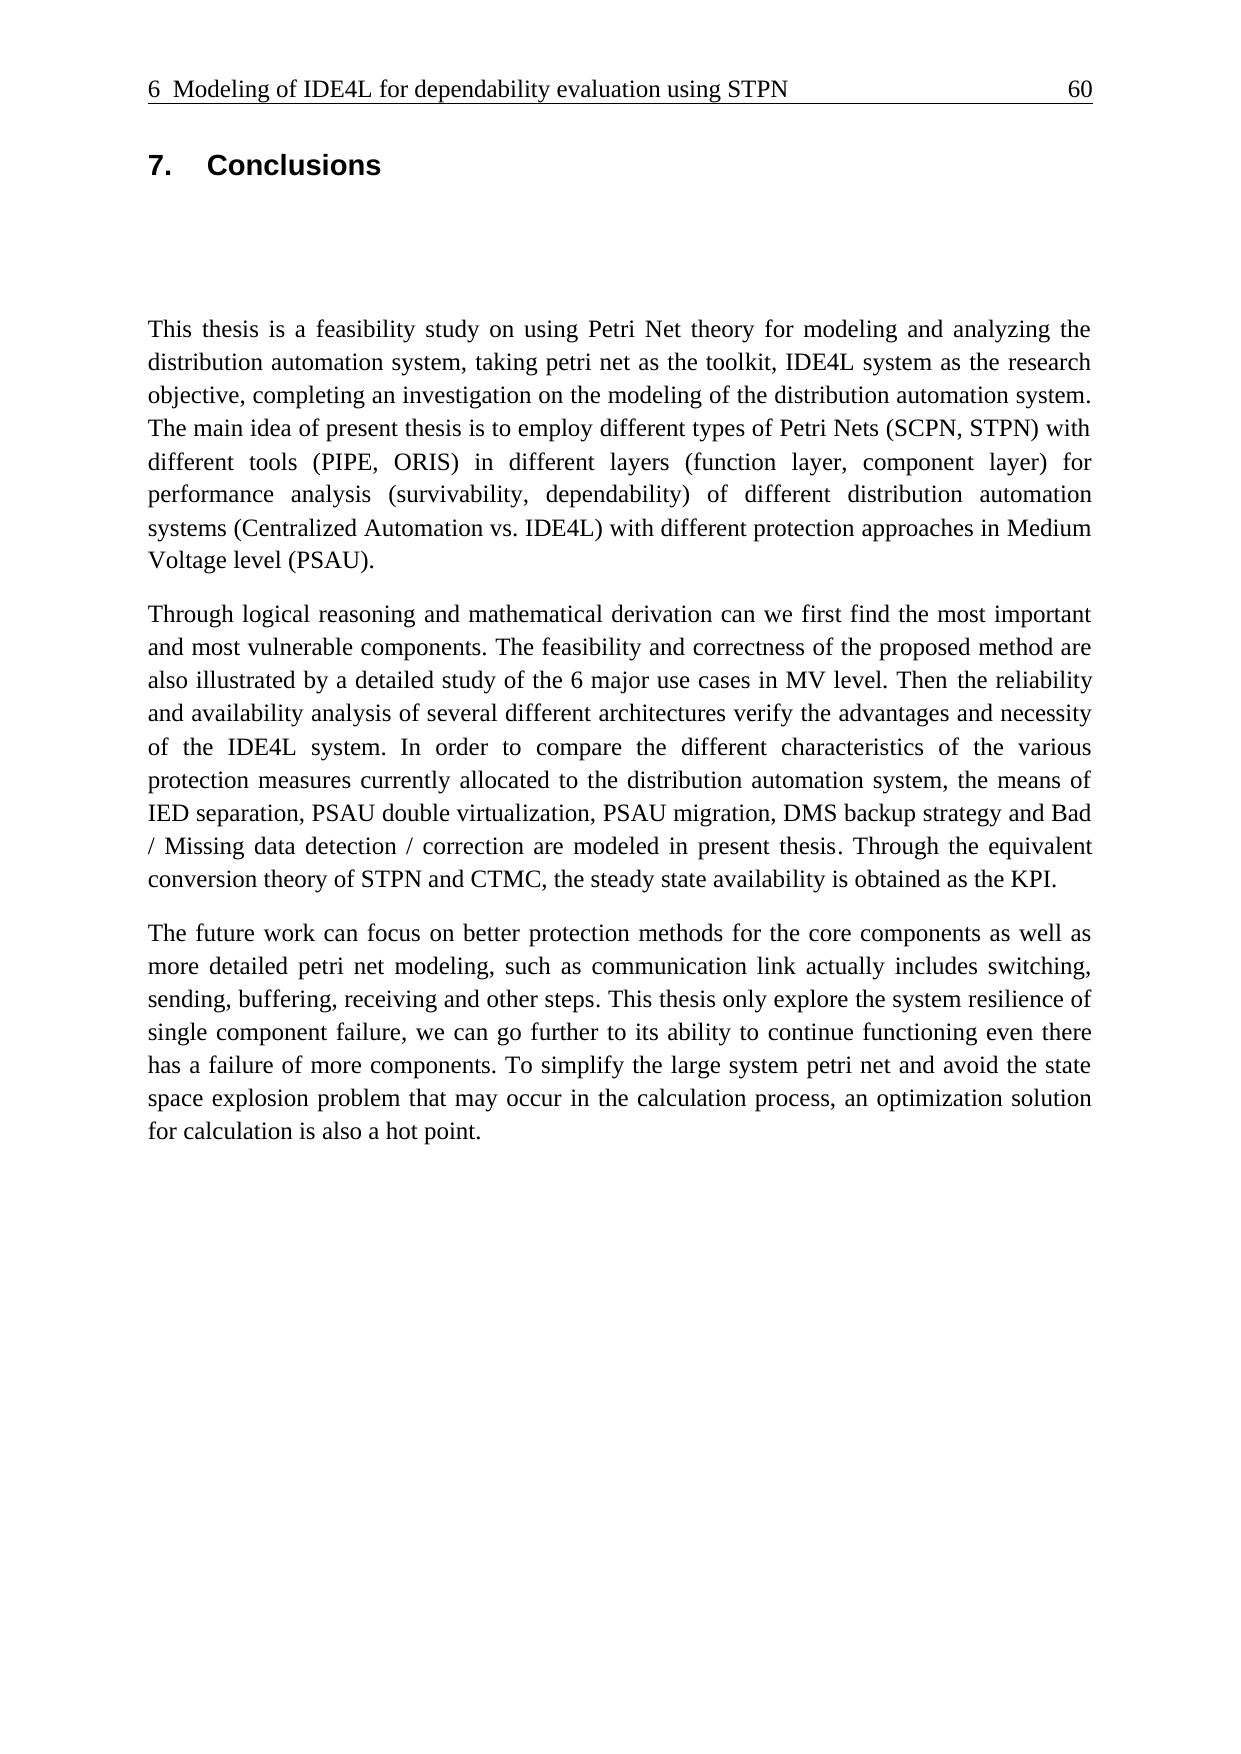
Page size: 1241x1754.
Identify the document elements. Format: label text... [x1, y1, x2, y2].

text Through logical reasoning and mathematical derivation can we first find the most important and most vulnerable components. The feasibility and correctness of the proposed method are also illustrated by a detailed study of the 6 major use cases in MV level. Then the reliability and availability analysis of several different architectures verify the advantages and necessity of the IDE4L system. In order to compare the different characteristics of the various protection measures currently allocated to the distribution automation system, the means of IED separation, PSAU double virtualization, PSAU migration, DMS backup strategy and Bad / Missing data detection / correction are modeled in present thesis. Through the equivalent conversion theory of STPN and CTMC, the steady state availability is obtained as the KPI. [148, 599, 1093, 893]
text The future work can focus on better protection methods for the core components as well as more detailed petri net modeling, such as communication link actually includes switching, sending, buffering, receiving and other steps. This thesis only explore the system resilience of single component failure, we can go further to its ability to continue functioning even there has a failure of more components. To simplify the large system petri net and avoid the state space explosion problem that may occur in the calculation process, an optimization solution for calculation is also a hot point. [148, 918, 1093, 1145]
text This thesis is a feasibility study on using Petri Net theory for modeling and analyzing the distribution automation system, taking petri net as the toolkit, IDE4L system as the research objective, completing an investigation on the modeling of the distribution automation system. The main idea of present thesis is to employ different types of Petri Nets (SCPN, STPN) with different tools (PIPE, ORIS) in different layers (function layer, component layer) for performance analysis (survivability, dependability) of different distribution automation systems (Centralized Automation vs. IDE4L) with different protection approaches in Medium Voltage level (PSAU). [148, 314, 1093, 574]
title Conclusions [148, 148, 1093, 181]
